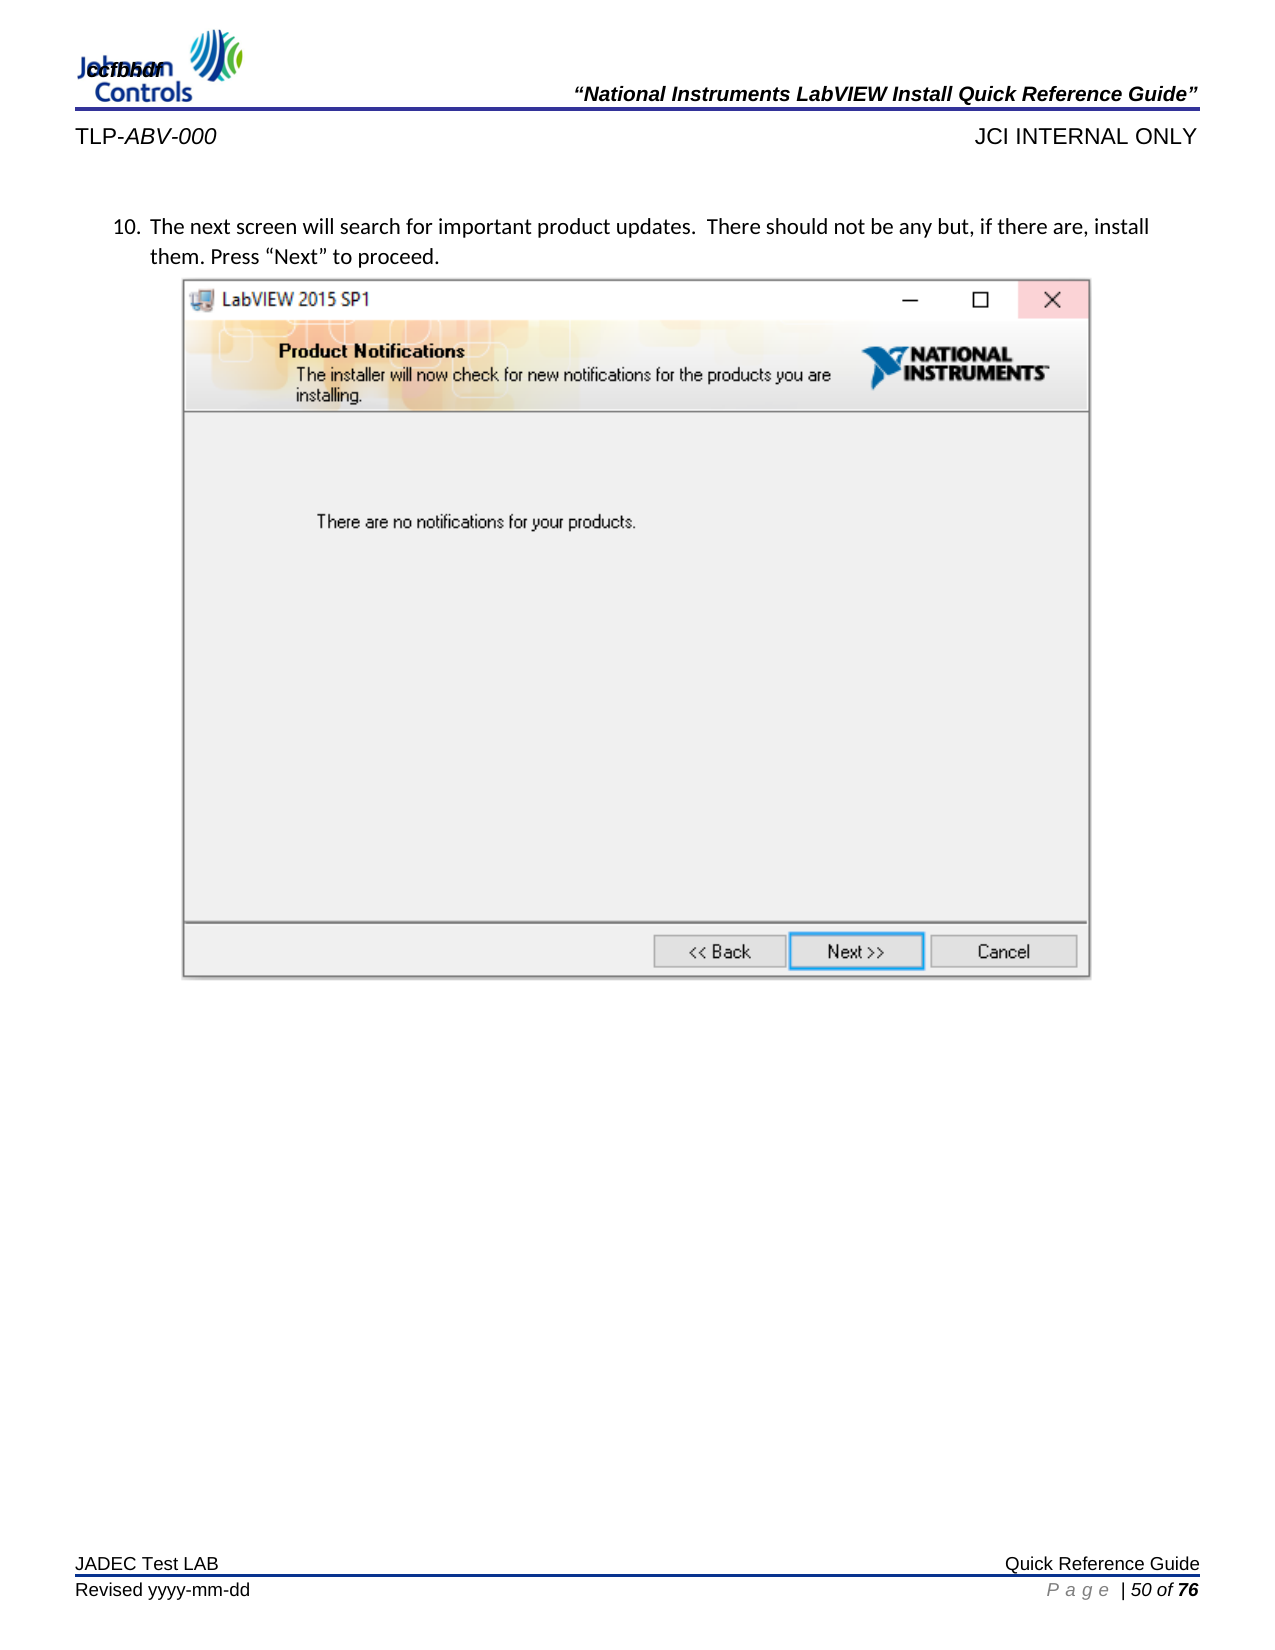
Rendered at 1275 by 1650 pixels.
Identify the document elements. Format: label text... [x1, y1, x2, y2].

picture [76, 26, 246, 105]
picture [180, 275, 1095, 982]
list The next screen will search for important product updates. There should not be any but, if there are, install them. Press “Next” to proceed. [112, 212, 1200, 270]
